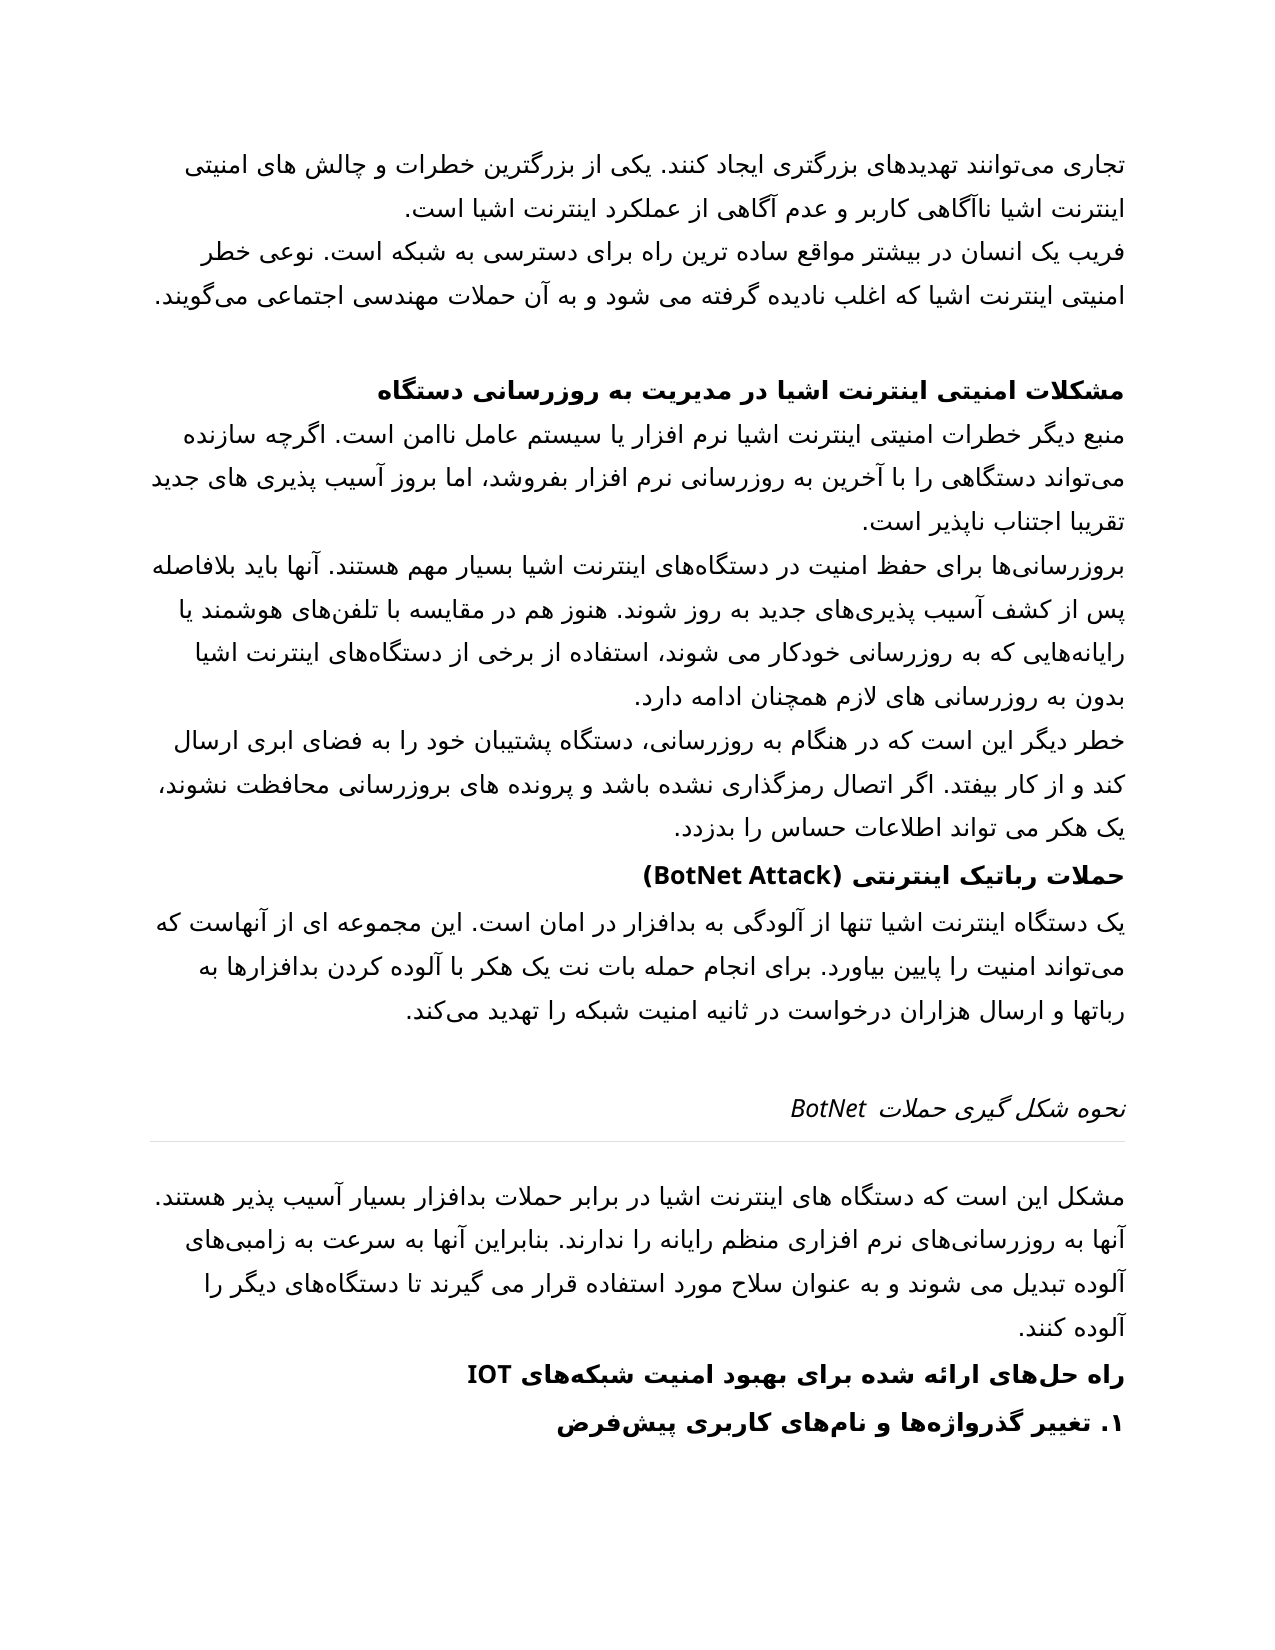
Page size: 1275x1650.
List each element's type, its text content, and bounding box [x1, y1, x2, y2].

text فریب یک انسان در بیشتر مواقع ساده ترین راه برای دسترسی به شبکه است. نوعی خطر امنیتی اینترنت اشیا که اغلب نادیده گرفته می شود و به آن حملات مهندسی اجتماعی می‌گویند. [150, 237, 1125, 310]
text یک دستگاه اینترنت اشیا تنها از آلودگی به بدافزار در امان است. این مجموعه ای از آنهاست که می‌تواند امنیت را پایین بیاورد. برای انجام حمله بات نت یک هکر با آلوده کردن بدافزارها به رباتها و ارسال هزاران درخواست در ثانیه امنیت شبکه را تهدید می‌کند. [150, 908, 1125, 1025]
text بروزرسانی‌ها برای حفظ امنیت در دستگاه‌های اینترنت اشیا بسیار مهم هستند. آنها باید بلافاصله پس از کشف آسیب پذیری‌های جدید به روز شوند. هنوز هم در مقایسه با تلفن‌های هوشمند یا رایانه‌هایی که به روزرسانی خودکار می شوند، استفاده از برخی از دستگاه‌های اینترنت اشیا بدون به روزرسانی های لازم همچنان ادامه دارد. [150, 551, 1125, 711]
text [150, 150, 1125, 223]
text راه حل‌های ارائه شده برای بهبود امنیت شبکه‌های IOT [150, 1357, 1125, 1391]
text خطر دیگر این است که در هنگام به روزرسانی، دستگاه پشتیبان خود را به فضای ابری ارسال کند و از کار بیفتد. اگر اتصال رمزگذاری نشده باشد و پرونده های بروزرسانی محافظت نشوند، یک هکر می تواند اطلاعات حساس را بدزدد. [150, 726, 1125, 843]
text منبع دیگر خطرات امنیتی اینترنت اشیا نرم افزار یا سیستم عامل ناامن است. اگرچه سازنده می‌تواند دستگاهی را با آخرین به روزرسانی نرم افزار بفروشد، اما بروز آسیب پذیری های جدید تقریبا اجتناب ناپذیر است. [150, 420, 1125, 536]
text ١. تغییر گذرواژه‌ها و نام‌های کاربری پیش‌فرض [150, 1408, 1125, 1437]
text مشکلات امنیتی اینترنت اشیا در مدیریت به روزرسانی دستگاه [150, 376, 1125, 405]
text حملات رباتیک اینترنتی (BotNet Attack) [150, 857, 1125, 891]
text مشکل این است که دستگاه های اینترنت اشیا در برابر حملات بدافزار بسیار آسیب پذیر هستند. آنها به روزرسانی‌های نرم افزاری منظم رایانه را ندارند. بنابراین آنها به سرعت به زامبی‌های آلوده تبدیل می شوند و به عنوان سلاح مورد استفاده قرار می گیرند تا دستگاه‌های دیگر را آلوده کنند. [150, 1182, 1125, 1342]
text نحوه شکل گیری حملات BotNet [150, 1091, 1125, 1125]
